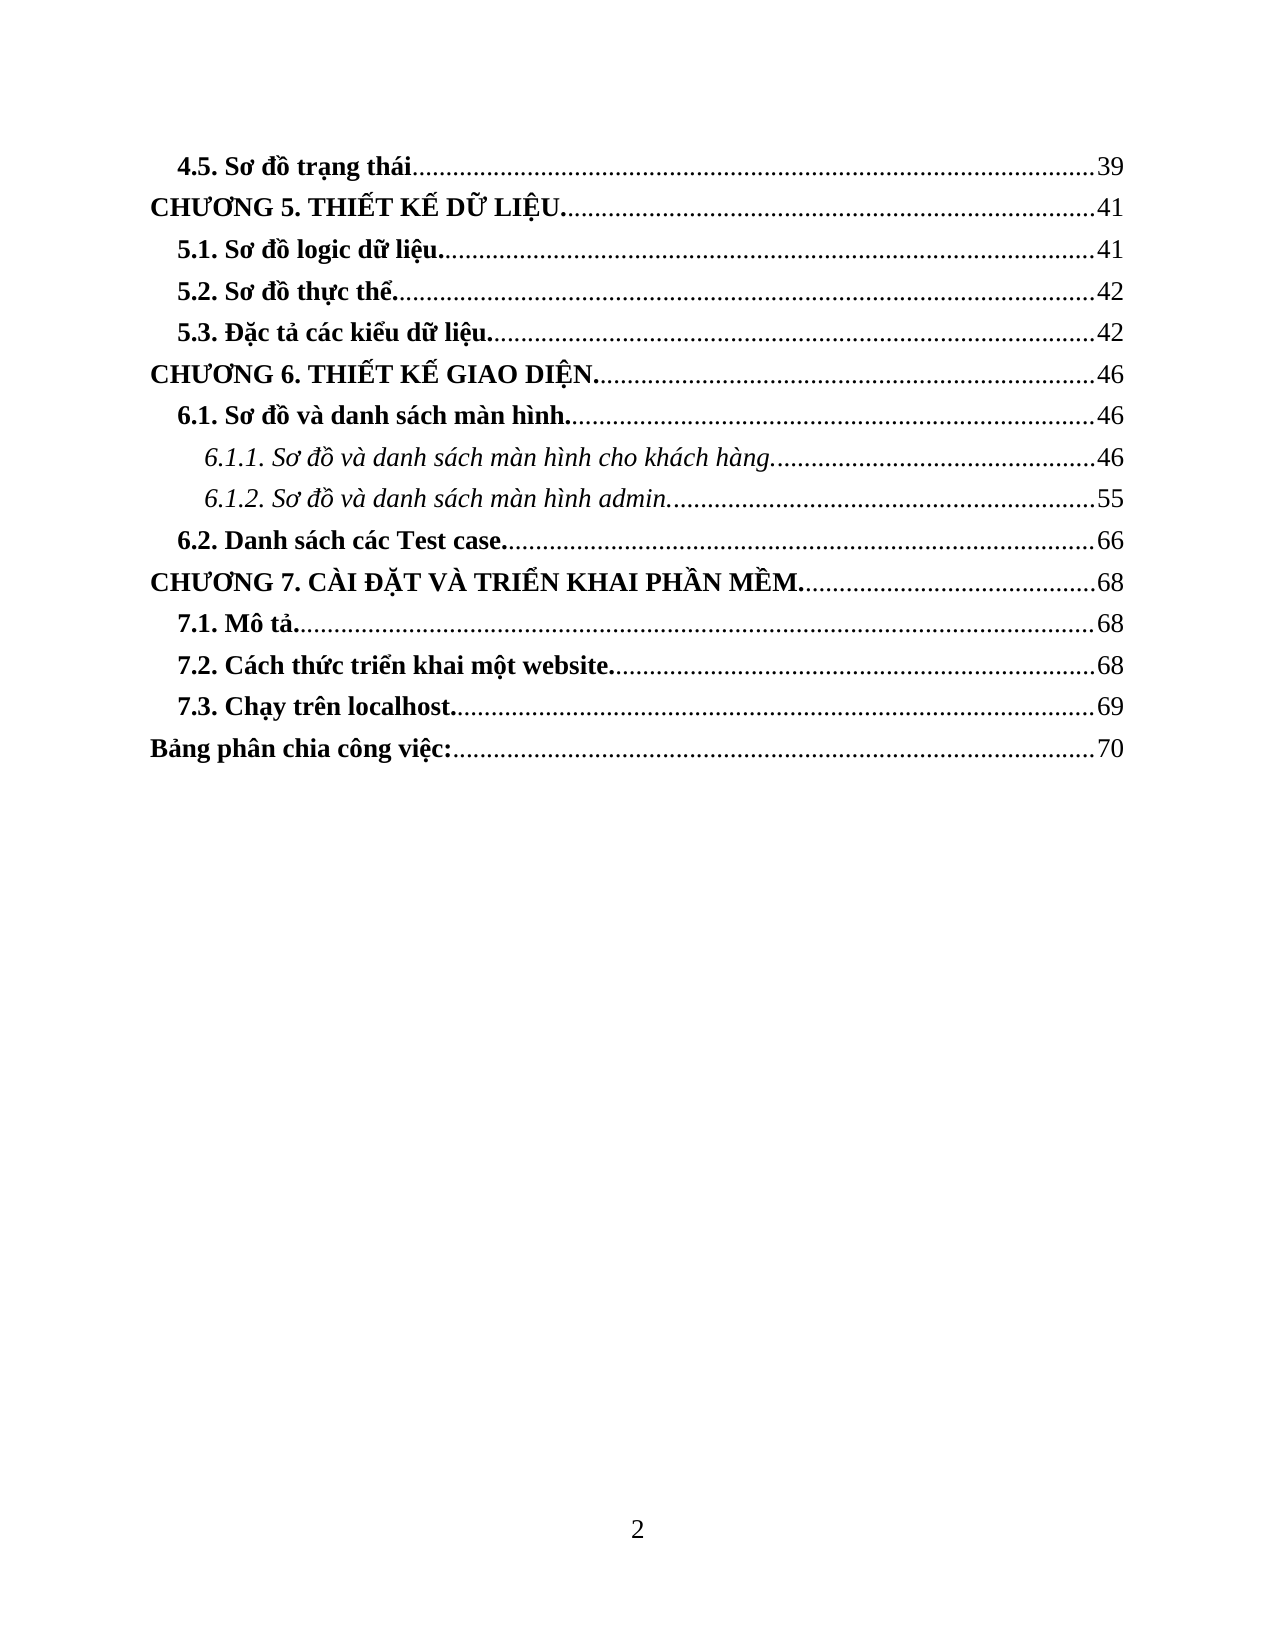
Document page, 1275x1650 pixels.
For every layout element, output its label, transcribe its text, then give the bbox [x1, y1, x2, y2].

text 6.1.2. Sơ đồ và danh sách màn hình admin. 55 [204, 482, 1125, 514]
text 5.1. Sơ đồ logic dữ liệu. 41 [177, 233, 1125, 264]
text CHƯƠNG 5. THIẾT KẾ DỮ LIỆU. 41 [150, 192, 1125, 223]
text 6.2. Danh sách các Test case. 66 [177, 524, 1125, 555]
text 4.5. Sơ đồ trạng thái 39 [177, 150, 1125, 181]
text 7.2. Cách thức triển khai một website. 68 [177, 649, 1125, 680]
text CHƯƠNG 7. CÀI ĐẶT VÀ TRIỂN KHAI PHẦN MỀM. 68 [150, 566, 1125, 597]
text CHƯƠNG 6. THIẾT KẾ GIAO DIỆN. 46 [150, 358, 1125, 389]
text 5.3. Đặc tả các kiểu dữ liệu. 42 [177, 316, 1125, 347]
text Bảng phân chia công việc: 70 [150, 732, 1125, 763]
text 5.2. Sơ đồ thực thể. 42 [177, 275, 1125, 306]
text 6.1. Sơ đồ và danh sách màn hình. 46 [177, 399, 1125, 431]
text 6.1.1. Sơ đồ và danh sách màn hình cho khách hàng. 46 [204, 441, 1125, 472]
text 7.3. Chạy trên localhost. 69 [177, 690, 1125, 721]
text 7.1. Mô tả. 68 [177, 607, 1125, 638]
